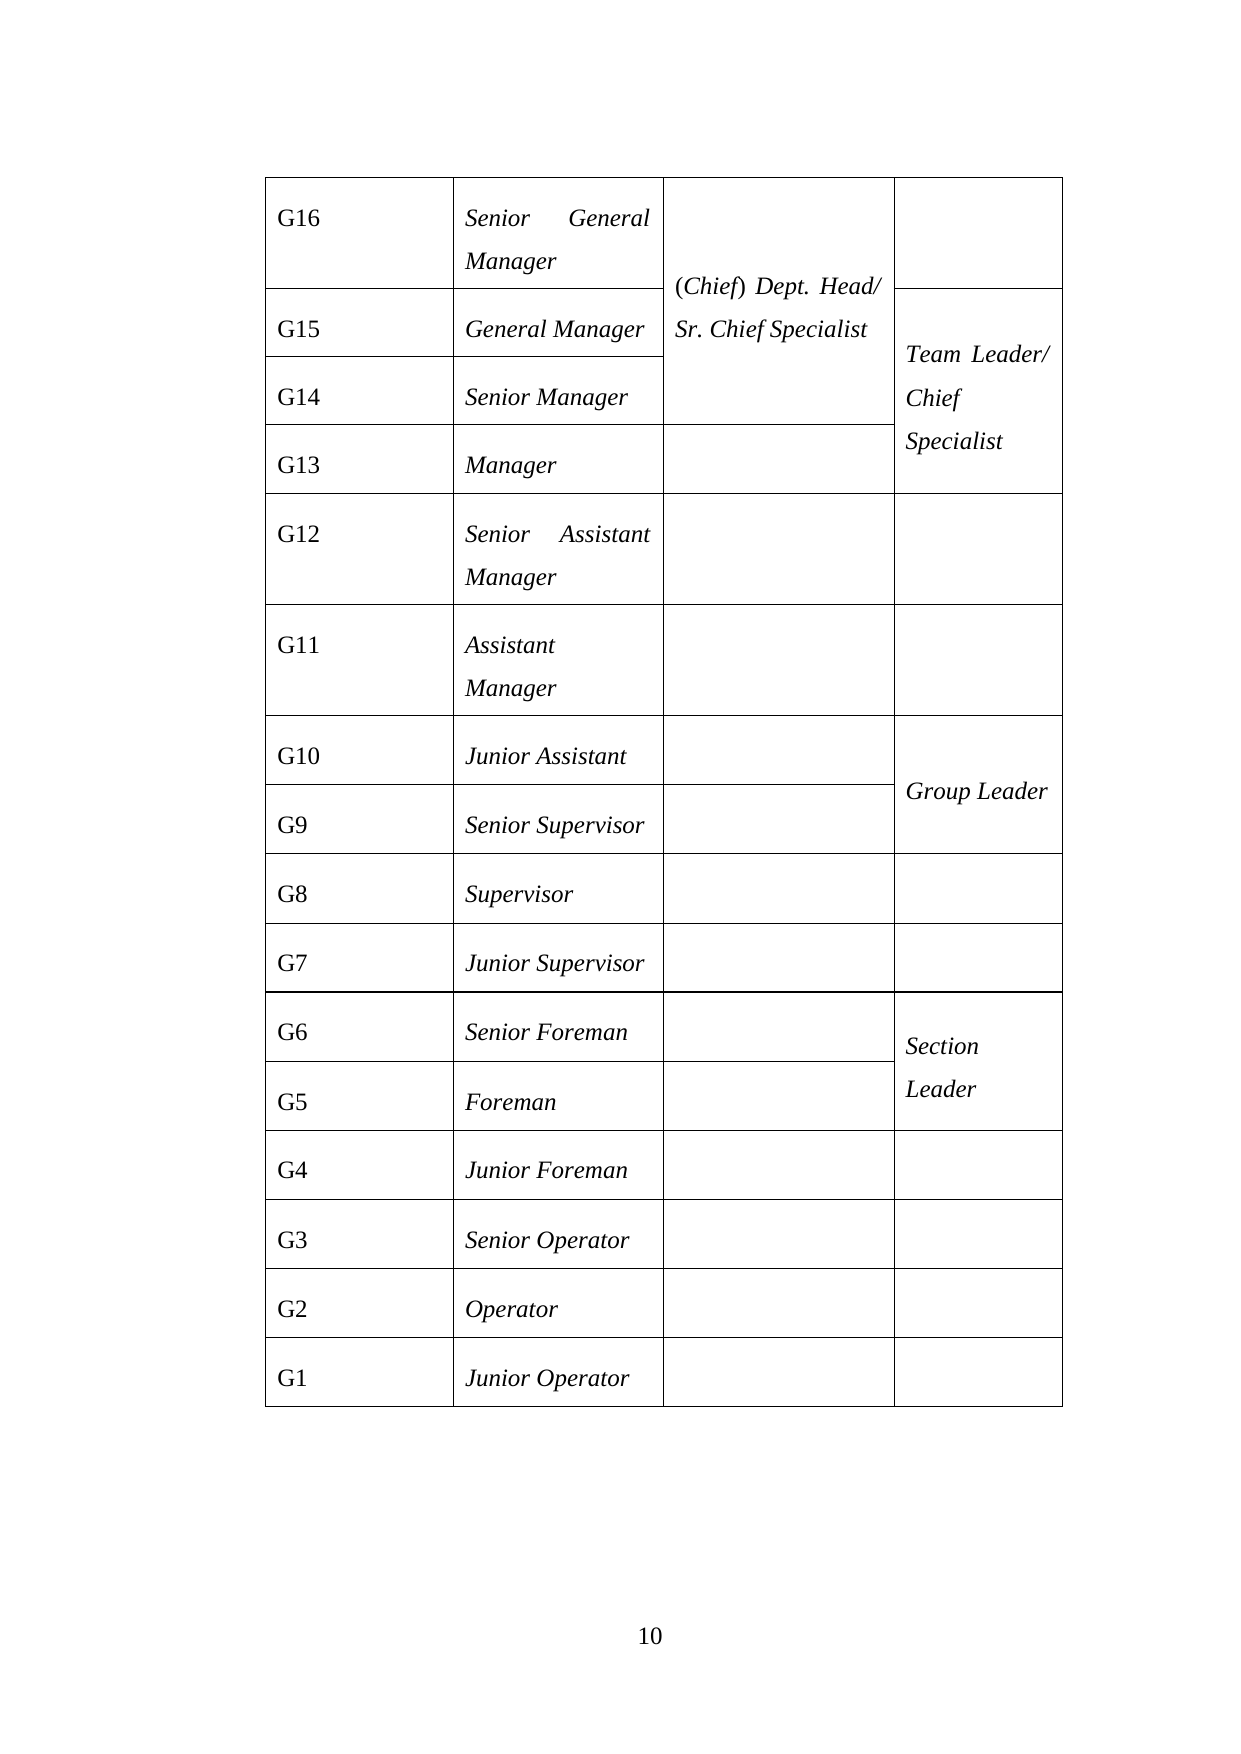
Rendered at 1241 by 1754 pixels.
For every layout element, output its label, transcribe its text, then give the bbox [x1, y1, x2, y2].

table_cell [664, 605, 894, 715]
table_cell Senior Manager [454, 357, 663, 424]
table_cell G5 [266, 1062, 453, 1129]
table_cell [664, 854, 894, 922]
table_cell Assistant Manager [454, 605, 663, 715]
table_cell Senior Foreman [454, 993, 663, 1061]
table_cell G4 [266, 1131, 453, 1199]
table_cell G2 [266, 1269, 453, 1337]
table_cell [664, 785, 894, 853]
table_cell Senior Supervisor [454, 785, 663, 853]
table_cell General Manager [454, 289, 663, 356]
table_cell Section Leader [895, 993, 1062, 1129]
table_cell [664, 1062, 894, 1129]
table_cell [664, 1131, 894, 1199]
table_cell G14 [266, 357, 453, 424]
table_cell (Chief) Dept. Head/ Sr. Chief Specialist [664, 178, 894, 424]
table_cell [664, 716, 894, 784]
table_cell [664, 1269, 894, 1337]
table_cell G7 [266, 924, 453, 991]
table_cell [895, 494, 1062, 604]
table_cell Senior Assistant Manager [454, 494, 663, 604]
table_cell G16 [266, 178, 453, 288]
table_cell Manager [454, 425, 663, 493]
table_cell G12 [266, 494, 453, 604]
table_cell [895, 854, 1062, 922]
table_cell [664, 494, 894, 604]
table_cell [664, 993, 894, 1061]
table_cell Group Leader [895, 716, 1062, 853]
table_cell Team Leader/ Chief Specialist [895, 289, 1062, 493]
table_cell G3 [266, 1200, 453, 1268]
table_cell G13 [266, 425, 453, 493]
table_cell [895, 924, 1062, 991]
table_cell [664, 425, 894, 493]
table_cell [895, 178, 1062, 288]
table_cell [664, 1200, 894, 1268]
table_cell G11 [266, 605, 453, 715]
table_cell Junior Supervisor [454, 924, 663, 991]
table_cell [895, 1200, 1062, 1268]
table_cell Supervisor [454, 854, 663, 922]
table_cell [664, 924, 894, 991]
table_cell [895, 605, 1062, 715]
table_cell Junior Operator [454, 1338, 663, 1406]
table_cell G8 [266, 854, 453, 922]
table_cell Operator [454, 1269, 663, 1337]
table_cell Senior Operator [454, 1200, 663, 1268]
table_cell G9 [266, 785, 453, 853]
table_cell Junior Assistant [454, 716, 663, 784]
table_cell G15 [266, 289, 453, 356]
table_cell G6 [266, 993, 453, 1061]
table_cell [895, 1338, 1062, 1406]
table_cell [664, 1338, 894, 1406]
table_cell Foreman [454, 1062, 663, 1129]
table_cell Junior Foreman [454, 1131, 663, 1199]
table_cell Senior General Manager [454, 178, 663, 288]
table_cell G1 [266, 1338, 453, 1406]
table_cell [895, 1269, 1062, 1337]
table_cell [895, 1131, 1062, 1199]
table_cell G10 [266, 716, 453, 784]
